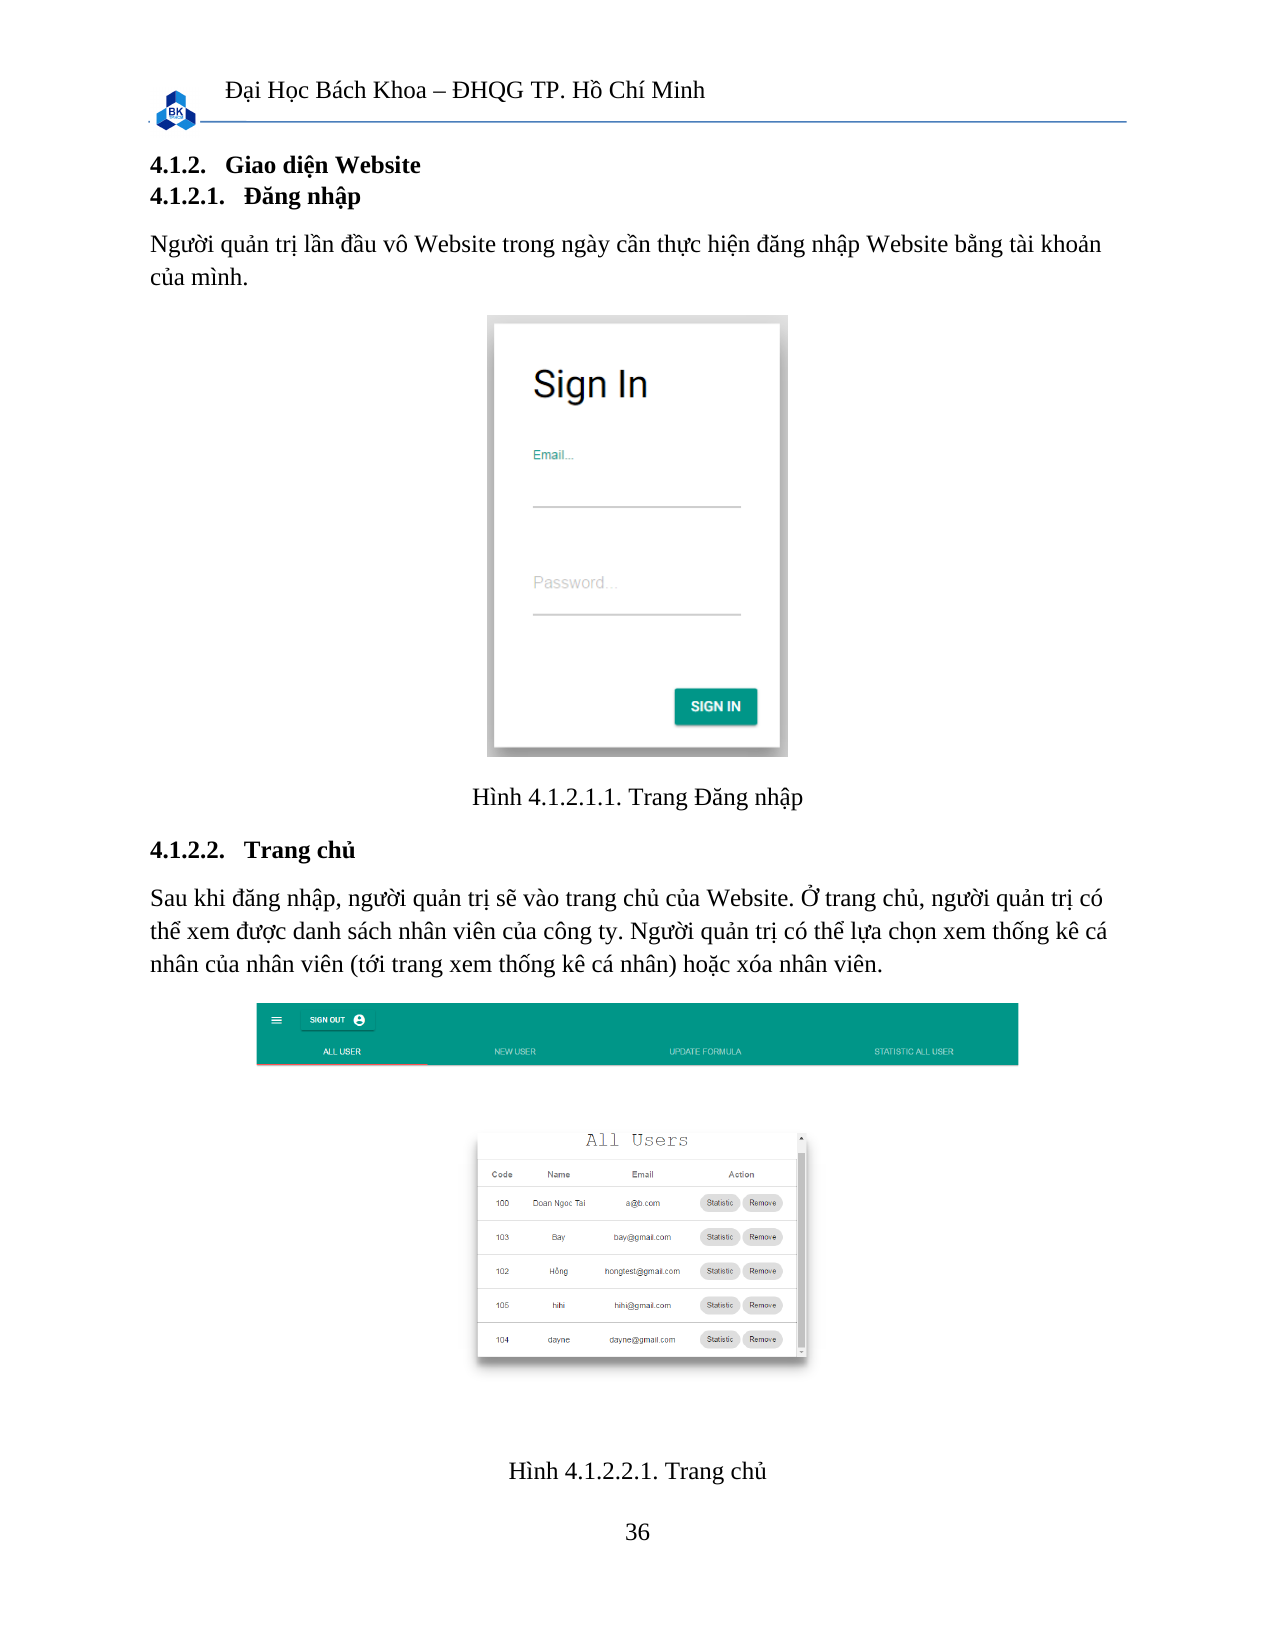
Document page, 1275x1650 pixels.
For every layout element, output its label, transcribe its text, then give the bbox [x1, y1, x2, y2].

text Người quản trị lần đầu vô Website trong ngày cần thực hiện đăng nhập Website bằng tài khoản của mình. [150, 229, 1125, 291]
text Hình 4.1.2.1.1. Trang Đăng nhập [150, 782, 1125, 810]
text Hình 4.1.2.2.1. Trang chủ [150, 1456, 1125, 1485]
text Sau khi đăng nhập, người quản trị sẽ vào trang chủ của Website. Ở trang chủ, người quản trị có thể xem được danh sách nhân viên của công ty. Người quản trị có thể lựa chọn xem thống kê cá nhân của nhân viên (tới trang xem thống kê cá nhân) hoặc xóa nhân viên. [150, 883, 1125, 978]
list Trang chủ [150, 835, 1125, 864]
picture [487, 315, 788, 757]
picture [256, 1003, 1019, 1431]
list Đăng nhập [150, 181, 1125, 210]
list Giao diện Website [150, 150, 1125, 179]
picture [150, 87, 200, 138]
